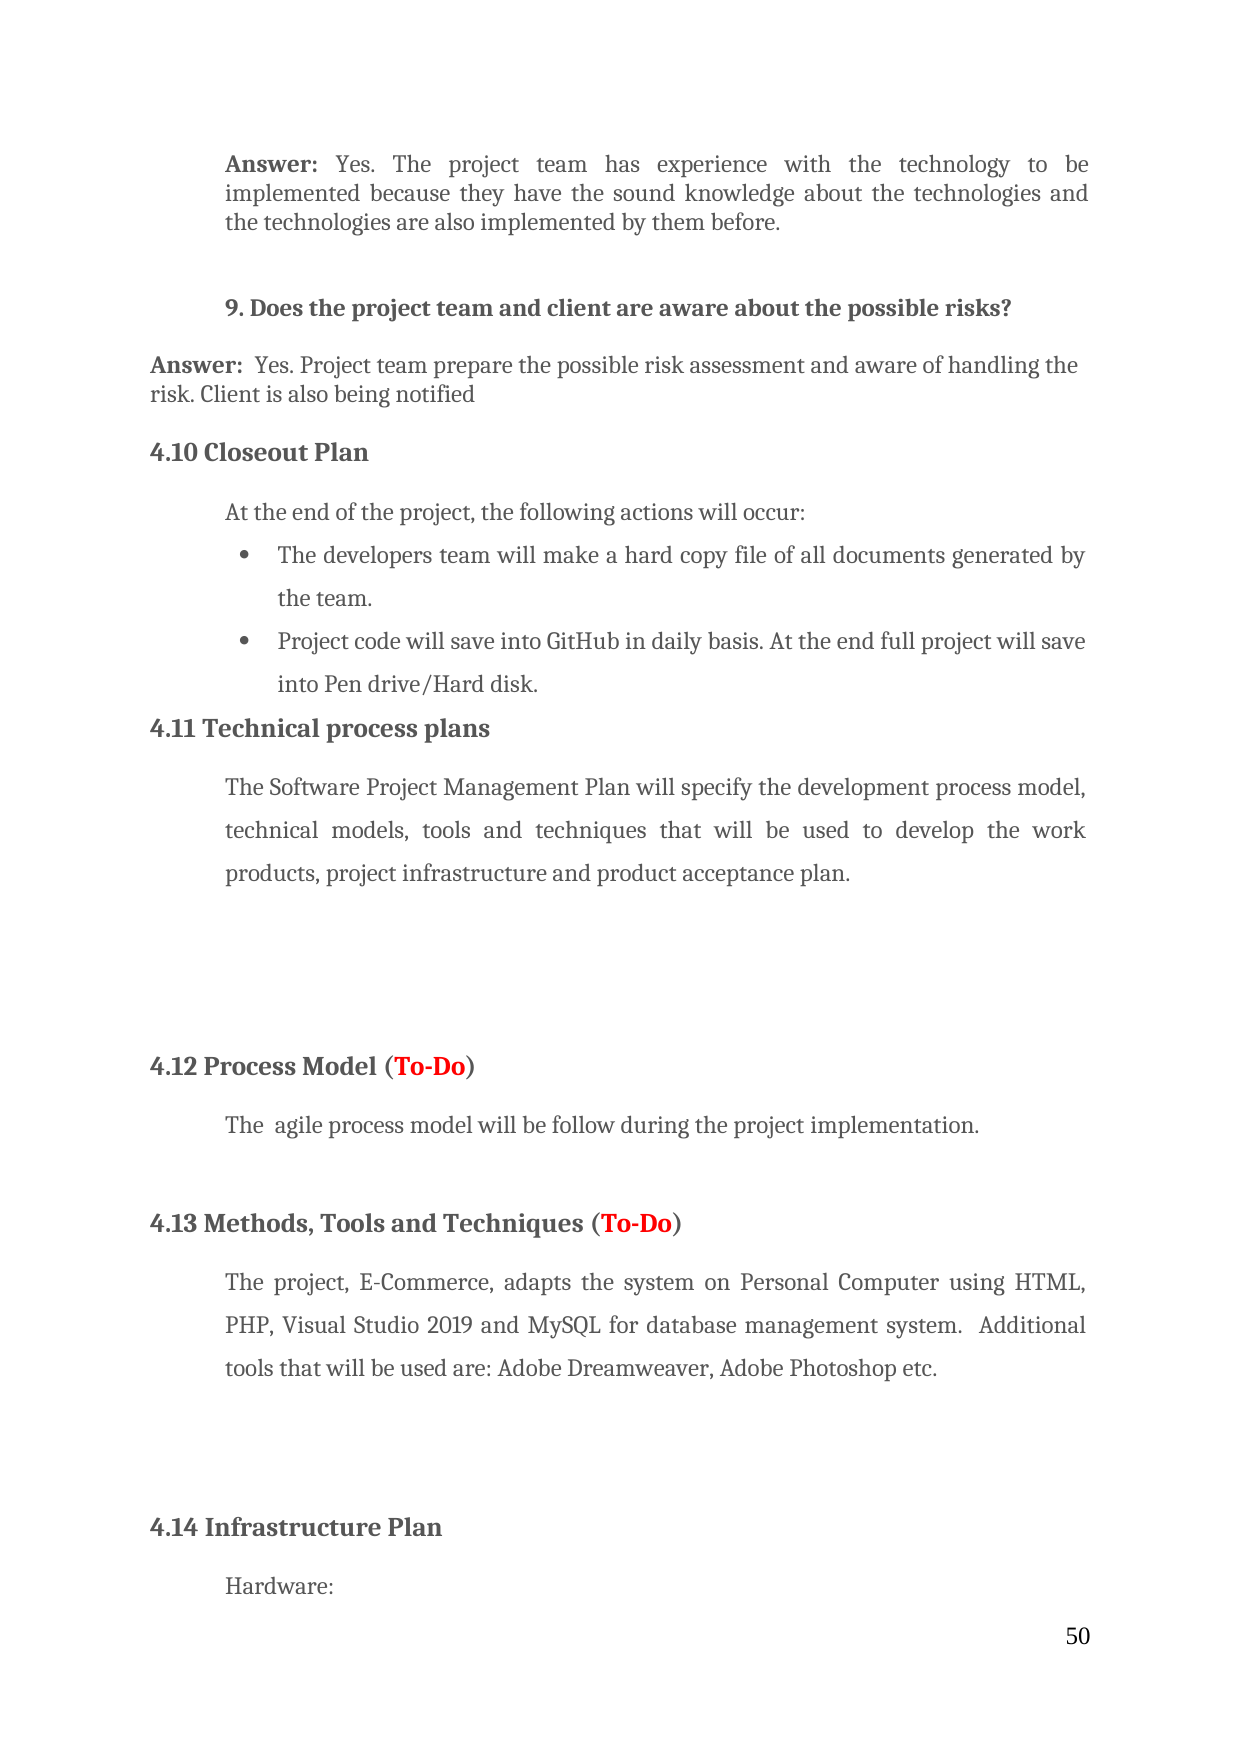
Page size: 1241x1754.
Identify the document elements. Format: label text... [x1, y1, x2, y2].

text At the end of the project, the following actions will occur: [150, 497, 1090, 526]
text Answer: Yes. The project team has experience with the technology to be implemented because they have the sound knowledge about the technologies and the technologies are also implemented by them before. [225, 150, 1090, 236]
text The Software Project Management Plan will specify the development process model, technical models, tools and techniques that will be used to develop the work products, project infrastructure and product acceptance plan. [225, 773, 1087, 888]
text Hardware: [225, 1572, 1090, 1601]
subtitle 4.12 Process Model (To-Do) [150, 1051, 1090, 1082]
subtitle 4.11 Technical process plans [150, 713, 1090, 744]
text The agile process model will be follow during the project implementation. [187, 1111, 1087, 1140]
list The developers team will make a hard copy file of all documents generated by the team. [240, 541, 1087, 612]
subtitle 4.14 Infrastructure Plan [150, 1512, 1090, 1543]
text The project, E-Commerce, adapts the system on Personal Computer using HTML, PHP, Visual Studio 2019 and MySQL for database management system. Additional tools that will be used are: Adobe Dreamweaver, Adobe Photoshop etc. [225, 1268, 1087, 1383]
text 9. Does the project team and client are aware about the possible risks? [150, 294, 1090, 322]
subtitle 4.13 Methods, Tools and Techniques (To-Do) [150, 1208, 1090, 1239]
text Answer: Yes. Project team prepare the possible risk assessment and aware of handling the risk. Client is also being notified [150, 351, 1090, 409]
list Project code will save into GitHub in daily basis. At the end full project will save into Pen drive/Hard disk. [240, 627, 1087, 699]
subtitle 4.10 Closeout Plan [150, 437, 1090, 469]
